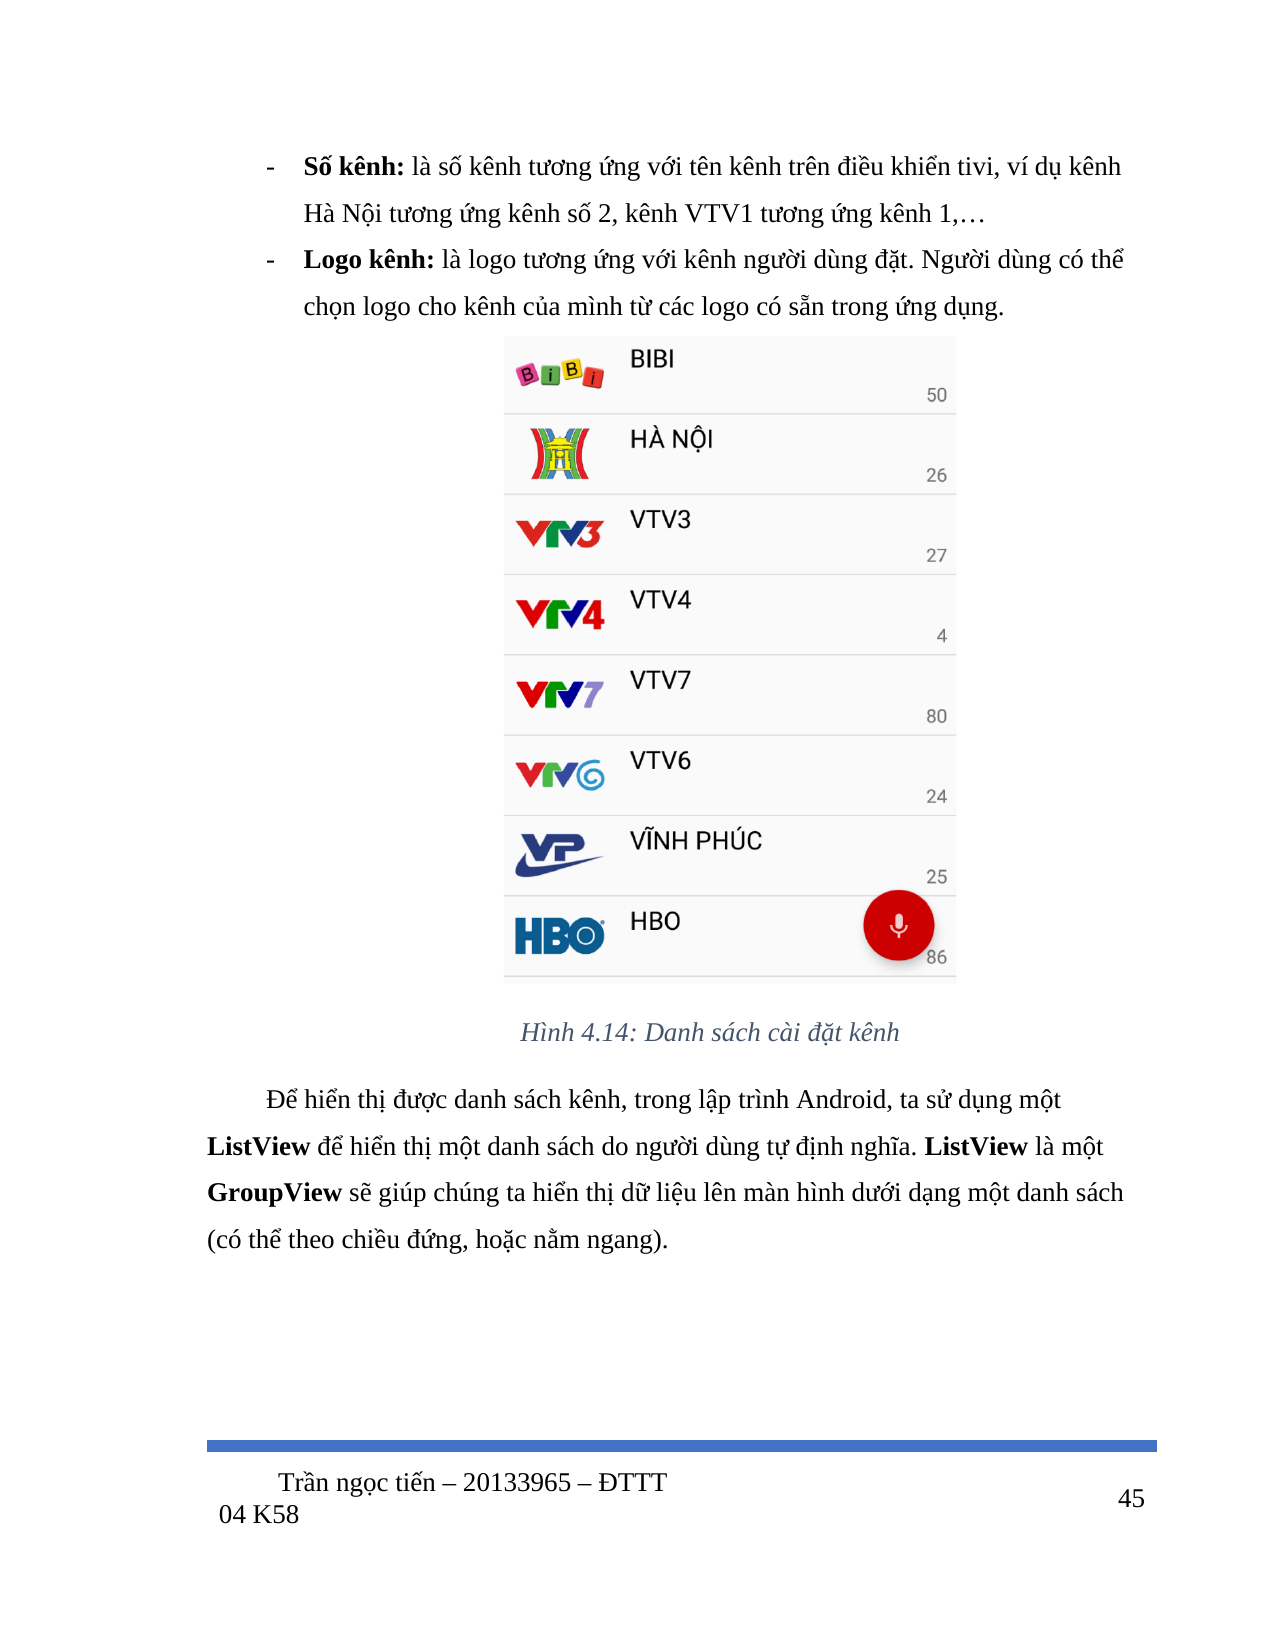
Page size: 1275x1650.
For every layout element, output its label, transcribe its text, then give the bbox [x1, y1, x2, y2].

list Logo kênh: là logo tương ứng với kênh người dùng đặt. Người dùng có thể chọn logo cho kênh của mình từ các logo có sẵn trong ứng dụng. [266, 243, 1157, 321]
list Số kênh: là số kênh tương ứng với tên kênh trên điều khiển tivi, ví dụ kênh Hà Nội tương ứng kênh số 2, kênh VTV1 tương ứng kênh 1,… [266, 150, 1157, 228]
text Để hiển thị được danh sách kênh, trong lập trình Android, ta sử dụng một ListView để hiển thị một danh sách do người dùng tự định nghĩa. ListView là một GroupView sẽ giúp chúng ta hiển thị dữ liệu lên màn hình dưới dạng một danh sách (có thể theo chiều đứng, hoặc nằm ngang). [207, 1083, 1157, 1254]
picture [503, 336, 957, 984]
